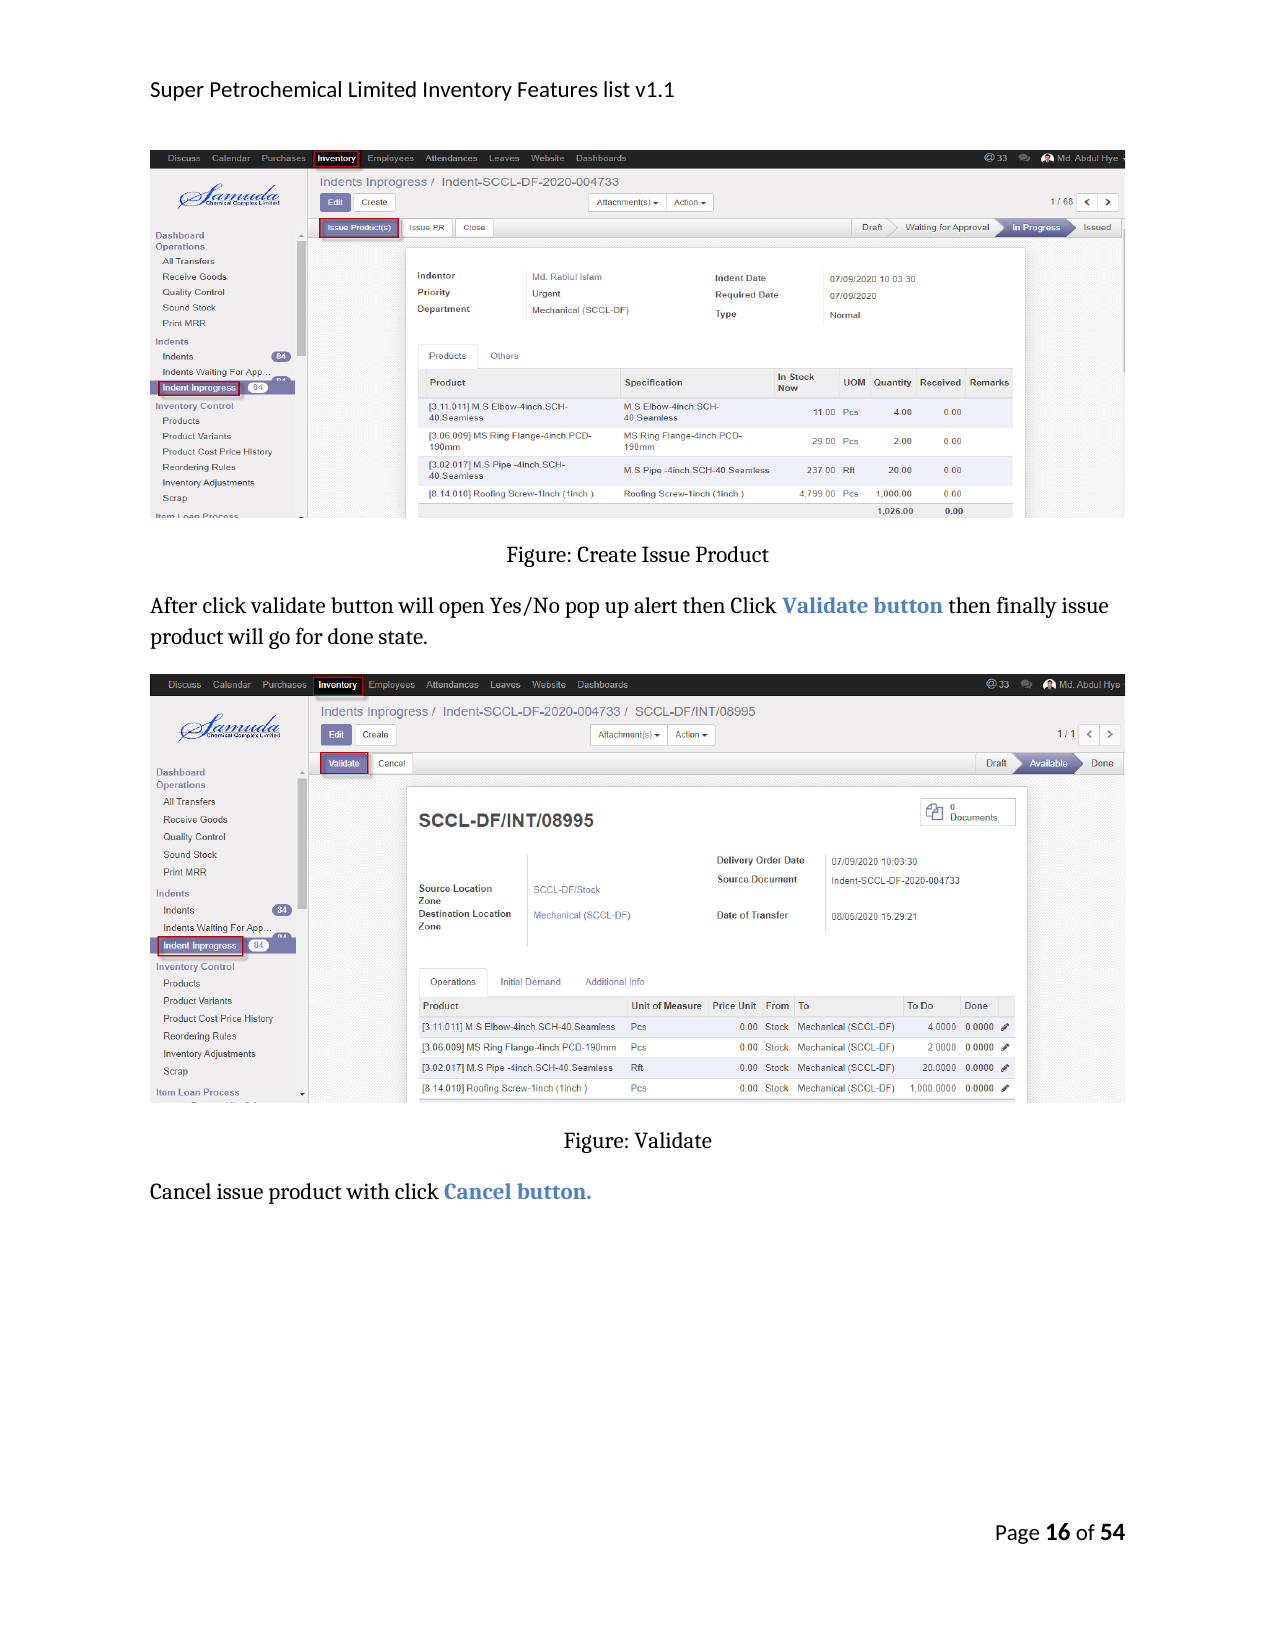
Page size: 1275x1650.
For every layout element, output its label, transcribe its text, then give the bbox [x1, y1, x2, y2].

text After click validate button will open Yes/No pop up alert then Click Validate button then finally issue product will go for done state. [150, 593, 1125, 650]
picture [150, 150, 1125, 518]
text Figure: Validate [150, 1128, 1125, 1154]
text Cancel issue product with click Cancel button. [150, 1179, 1125, 1205]
text Figure: Create Issue Product [150, 542, 1125, 568]
picture [150, 674, 1125, 1103]
